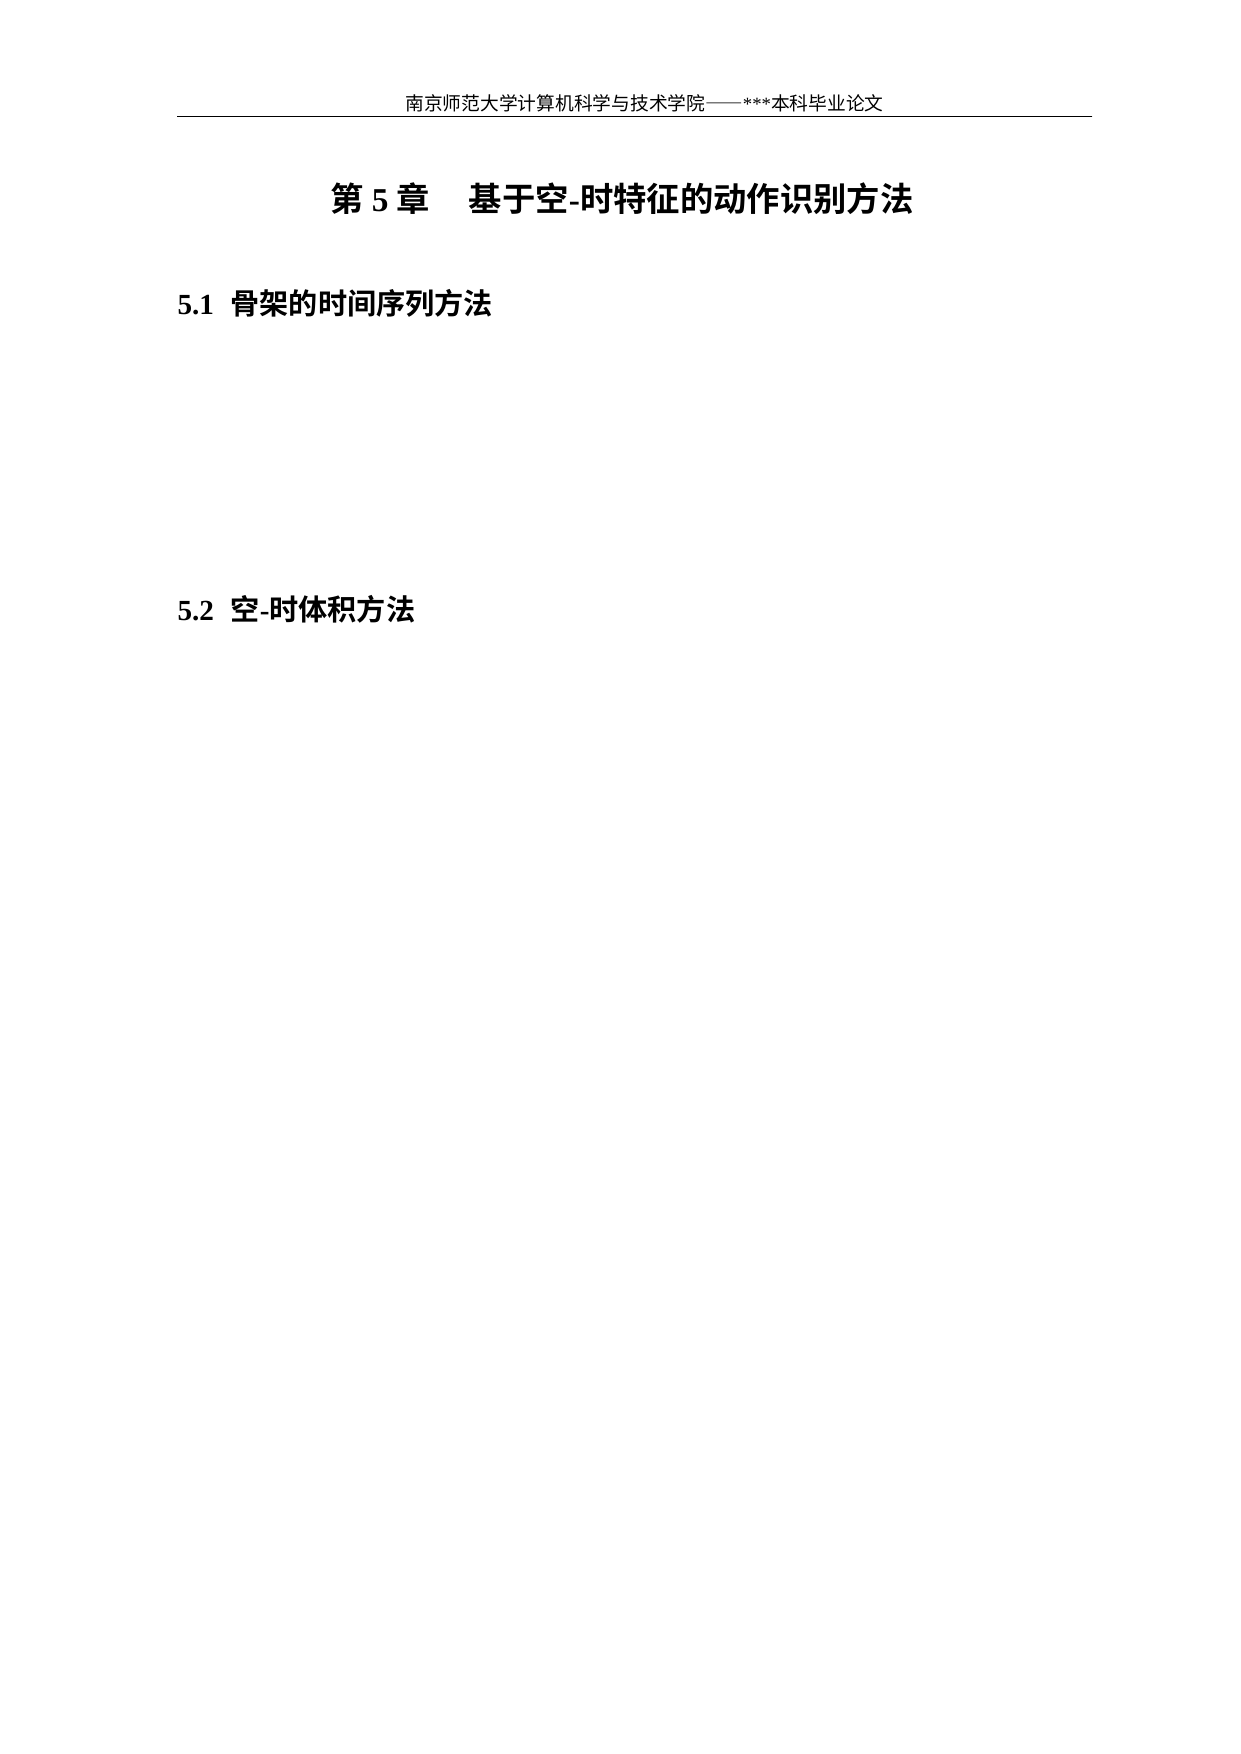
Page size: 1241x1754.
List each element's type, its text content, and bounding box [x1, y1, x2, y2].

subtitle 空-时体积方法 [177, 576, 1092, 641]
subtitle 骨架的时间序列方法 [177, 269, 1092, 334]
subtitle 基于空-时特征的动作识别方法 [201, 164, 1092, 229]
